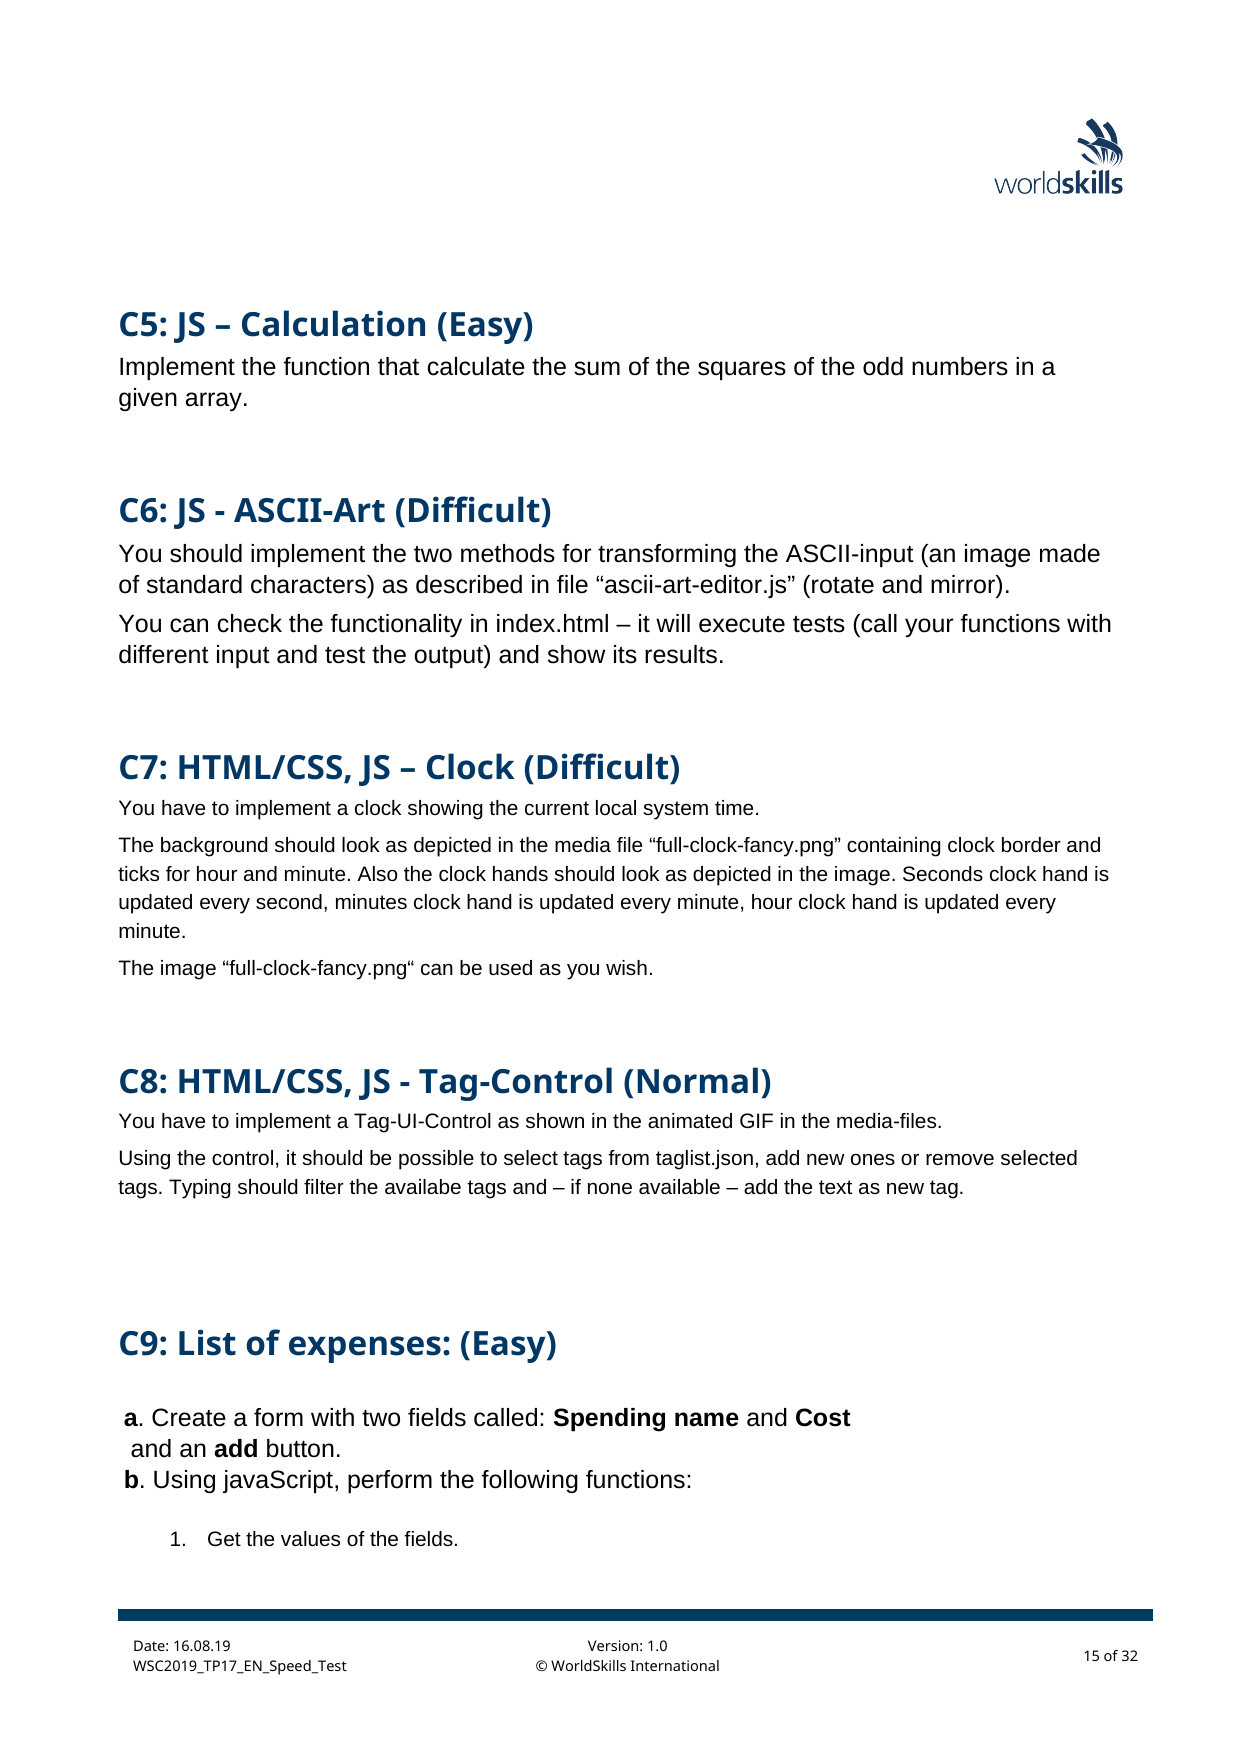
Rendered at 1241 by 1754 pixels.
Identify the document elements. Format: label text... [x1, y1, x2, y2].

text Implement the function that calculate the sum of the squares of the odd numbers in a given array. [118, 352, 1122, 412]
subtitle C8: HTML/CSS, JS - Tag-Control (Normal) [118, 1057, 1122, 1103]
subtitle C7: HTML/CSS, JS – Clock (Difficult) [118, 744, 1122, 789]
subtitle C9: List of expenses: (Easy) [118, 1320, 1122, 1365]
text and an add button. [123, 1434, 1122, 1462]
text You can check the functionality in index.html – it will execute tests (call your functions with different input and test the output) and show its results. [118, 609, 1122, 669]
picture [994, 118, 1123, 194]
text You have to implement a clock showing the current local system time. [118, 796, 1122, 819]
text The image “full-clock-fancy.png“ can be used as you wish. [118, 956, 1122, 980]
text a. Create a form with two fields called: Spending name and Cost [123, 1403, 1122, 1431]
list Get the values of the fields. [169, 1527, 1122, 1551]
text You have to implement a Tag-UI-Control as shown in the animated GIF in the media-files. [118, 1109, 1122, 1133]
text You should implement the two methods for transforming the ASCII-input (an image made of standard characters) as described in file “ascii-art-editor.js” (rotate and mirror). [118, 539, 1122, 598]
text Using the control, it should be possible to select tags from taglist.json, add new ones or remove selected tags. Typing should filter the availabe tags and – if none available – add the text as new tag. [118, 1146, 1122, 1199]
text The background should look as depicted in the media file “full-clock-fancy.png” containing clock border and ticks for hour and minute. Also the clock hands should look as depicted in the image. Seconds clock hand is updated every second, minutes clock hand is updated every minute, hour clock hand is updated every minute. [118, 833, 1122, 943]
subtitle C5: JS – Calculation (Easy) [118, 301, 1122, 346]
text b. Using javaScript, perform the following functions: [123, 1465, 1122, 1493]
subtitle C6: JS - ASCII-Art (Difficult) [118, 487, 1122, 532]
